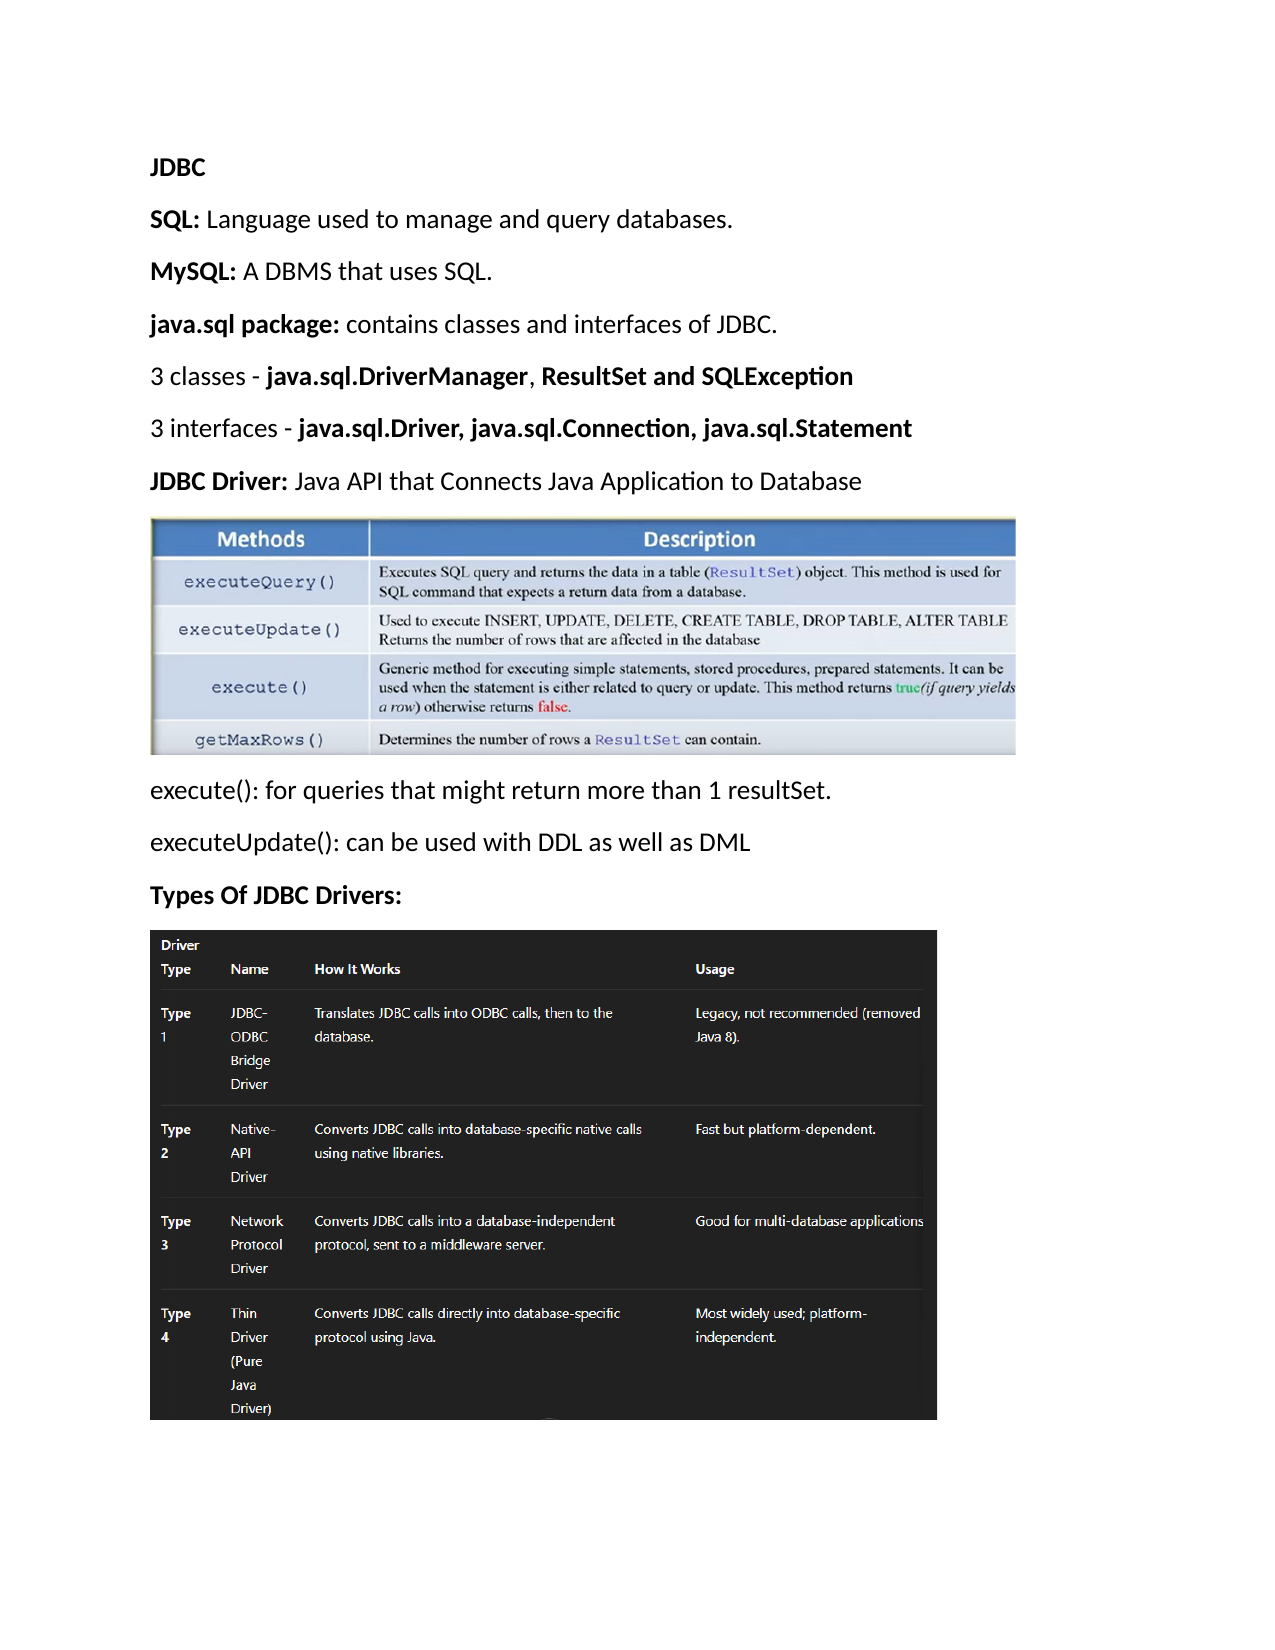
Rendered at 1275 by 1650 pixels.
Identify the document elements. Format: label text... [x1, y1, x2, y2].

text 3 classes - java.sql.DriverManager, ResultSet and SQLException [150, 359, 1125, 392]
picture [150, 516, 1016, 755]
text Types Of JDBC Drivers: [150, 878, 1125, 911]
text executeUpdate(): can be used with DDL as well as DML [150, 826, 1125, 859]
text 3 interfaces - java.sql.Driver, java.sql.Connection, java.sql.Statement [150, 411, 1125, 444]
text MySQL: A DBMS that uses SQL. [150, 254, 1125, 288]
text execute(): for queries that might return more than 1 resultSet. [150, 773, 1125, 806]
picture [150, 930, 938, 1420]
text JDBC Driver: Java API that Connects Java Application to Database [150, 464, 1125, 497]
text JDBC [150, 150, 1125, 183]
text SQL: Language used to manage and query databases. [150, 202, 1125, 235]
text java.sql package: contains classes and interfaces of JDBC. [150, 307, 1125, 340]
